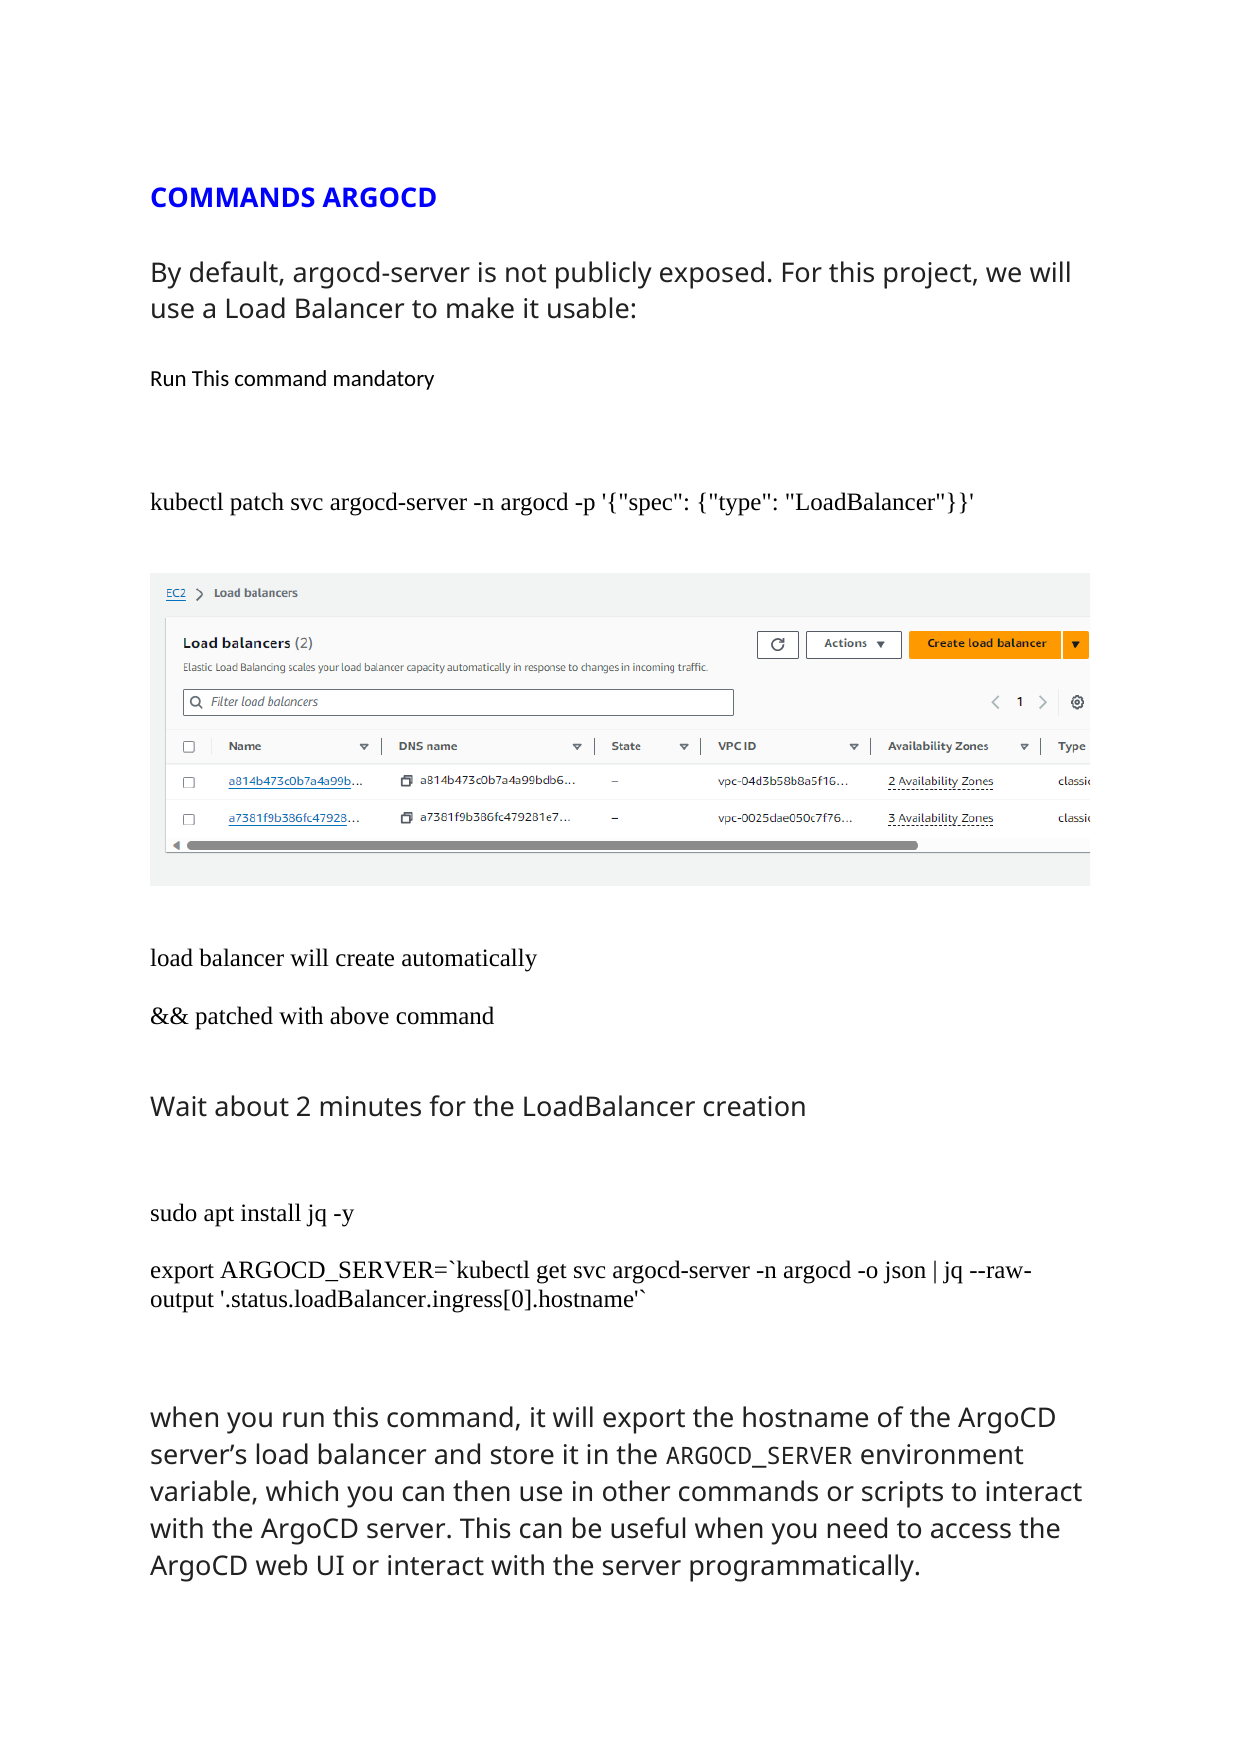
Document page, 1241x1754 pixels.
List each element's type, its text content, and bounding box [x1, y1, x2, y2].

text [150, 150, 1090, 216]
picture [150, 573, 1091, 886]
text Run This command mandatory [150, 364, 1090, 392]
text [150, 886, 1090, 1583]
text By default, argocd-server is not publicly exposed. For this project, we will use a Load Balancer to make it usable: [150, 253, 1090, 327]
